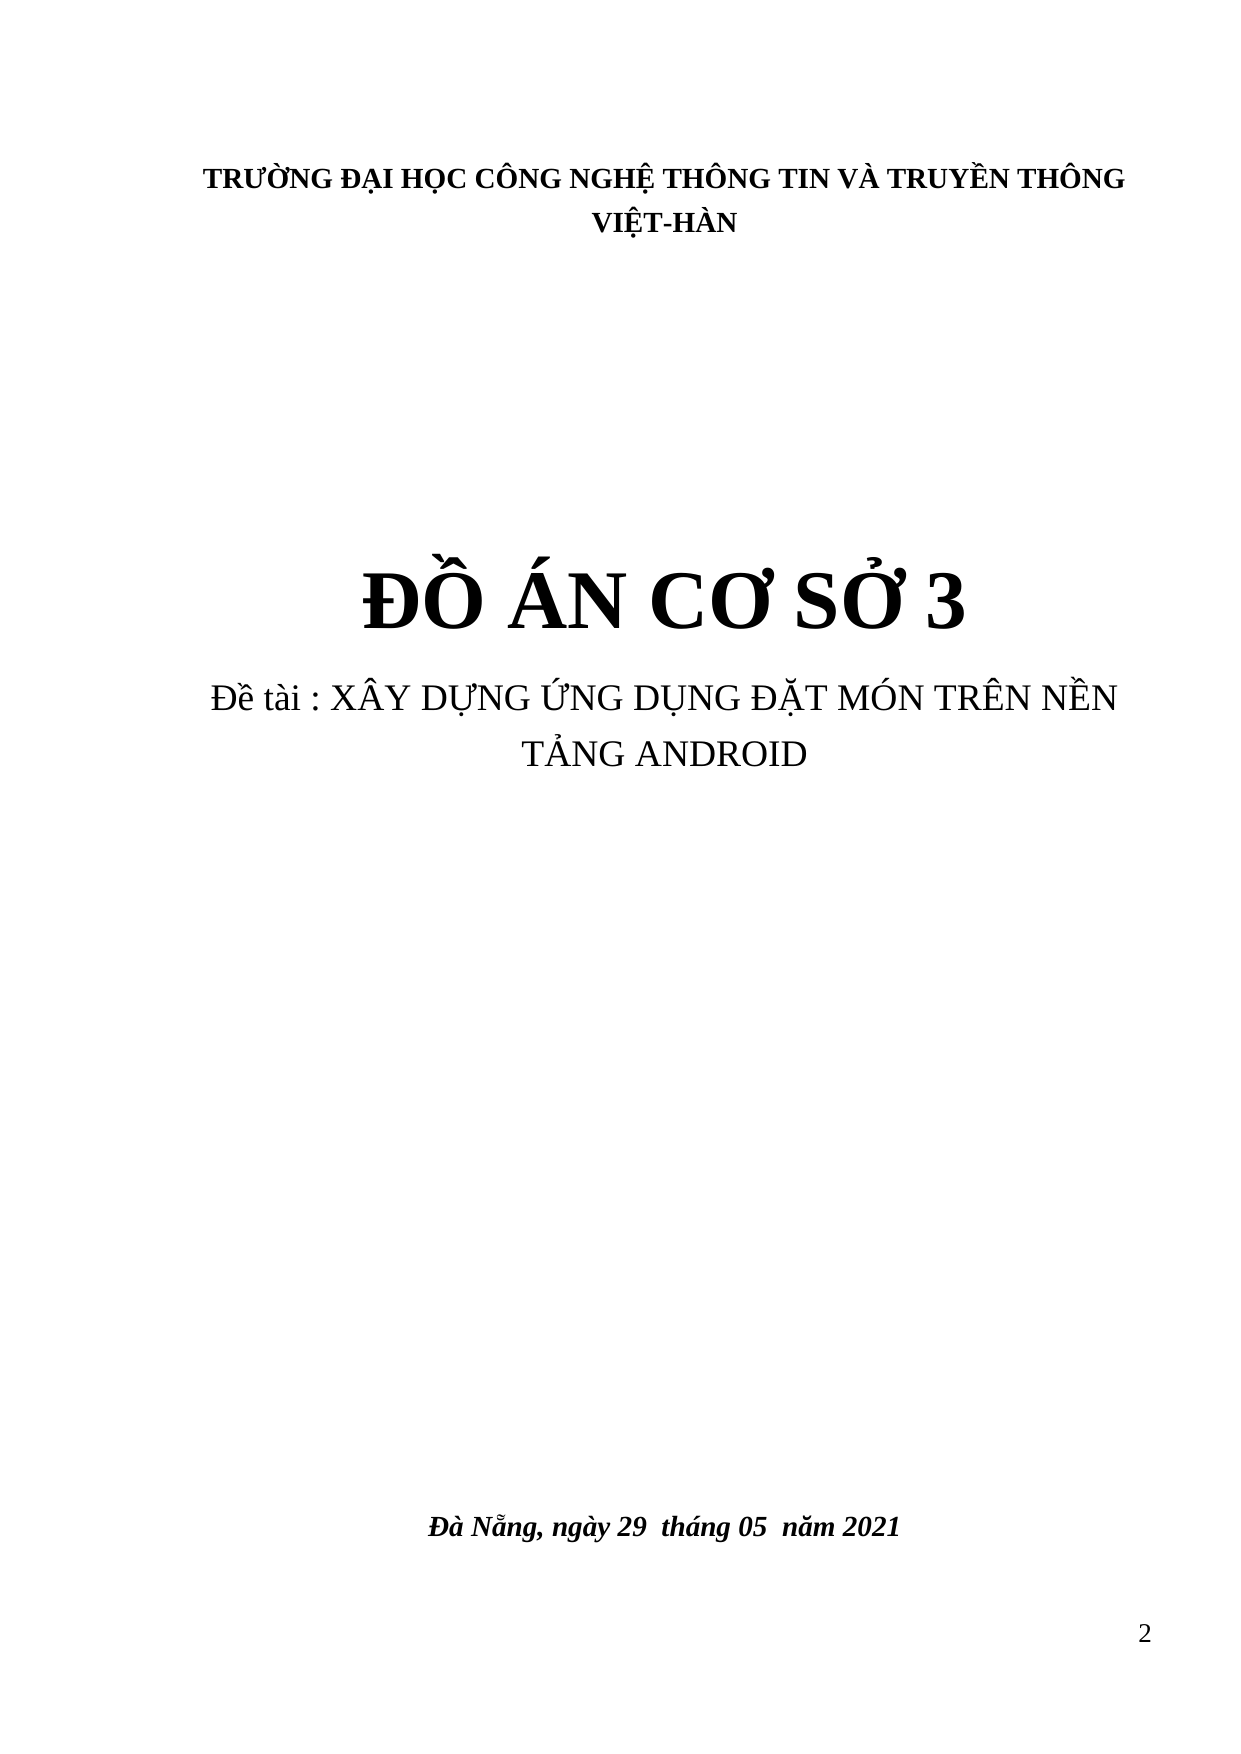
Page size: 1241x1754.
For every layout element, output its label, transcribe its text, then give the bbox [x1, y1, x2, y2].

text Đề tài : XÂY DỰNG ỨNG DỤNG ĐẶT MÓN TRÊN NỀN TẢNG ANDROID [177, 675, 1152, 774]
text TRƯỜNG ĐẠI HỌC CÔNG NGHỆ THÔNG TIN VÀ TRUYỀN THÔNG VIỆT-HÀN [177, 162, 1152, 239]
text ĐỒ ÁN CƠ SỞ 3 [177, 551, 1152, 647]
text Đà Nẵng, ngày 29 tháng 05 năm 2021 [177, 1509, 1152, 1543]
